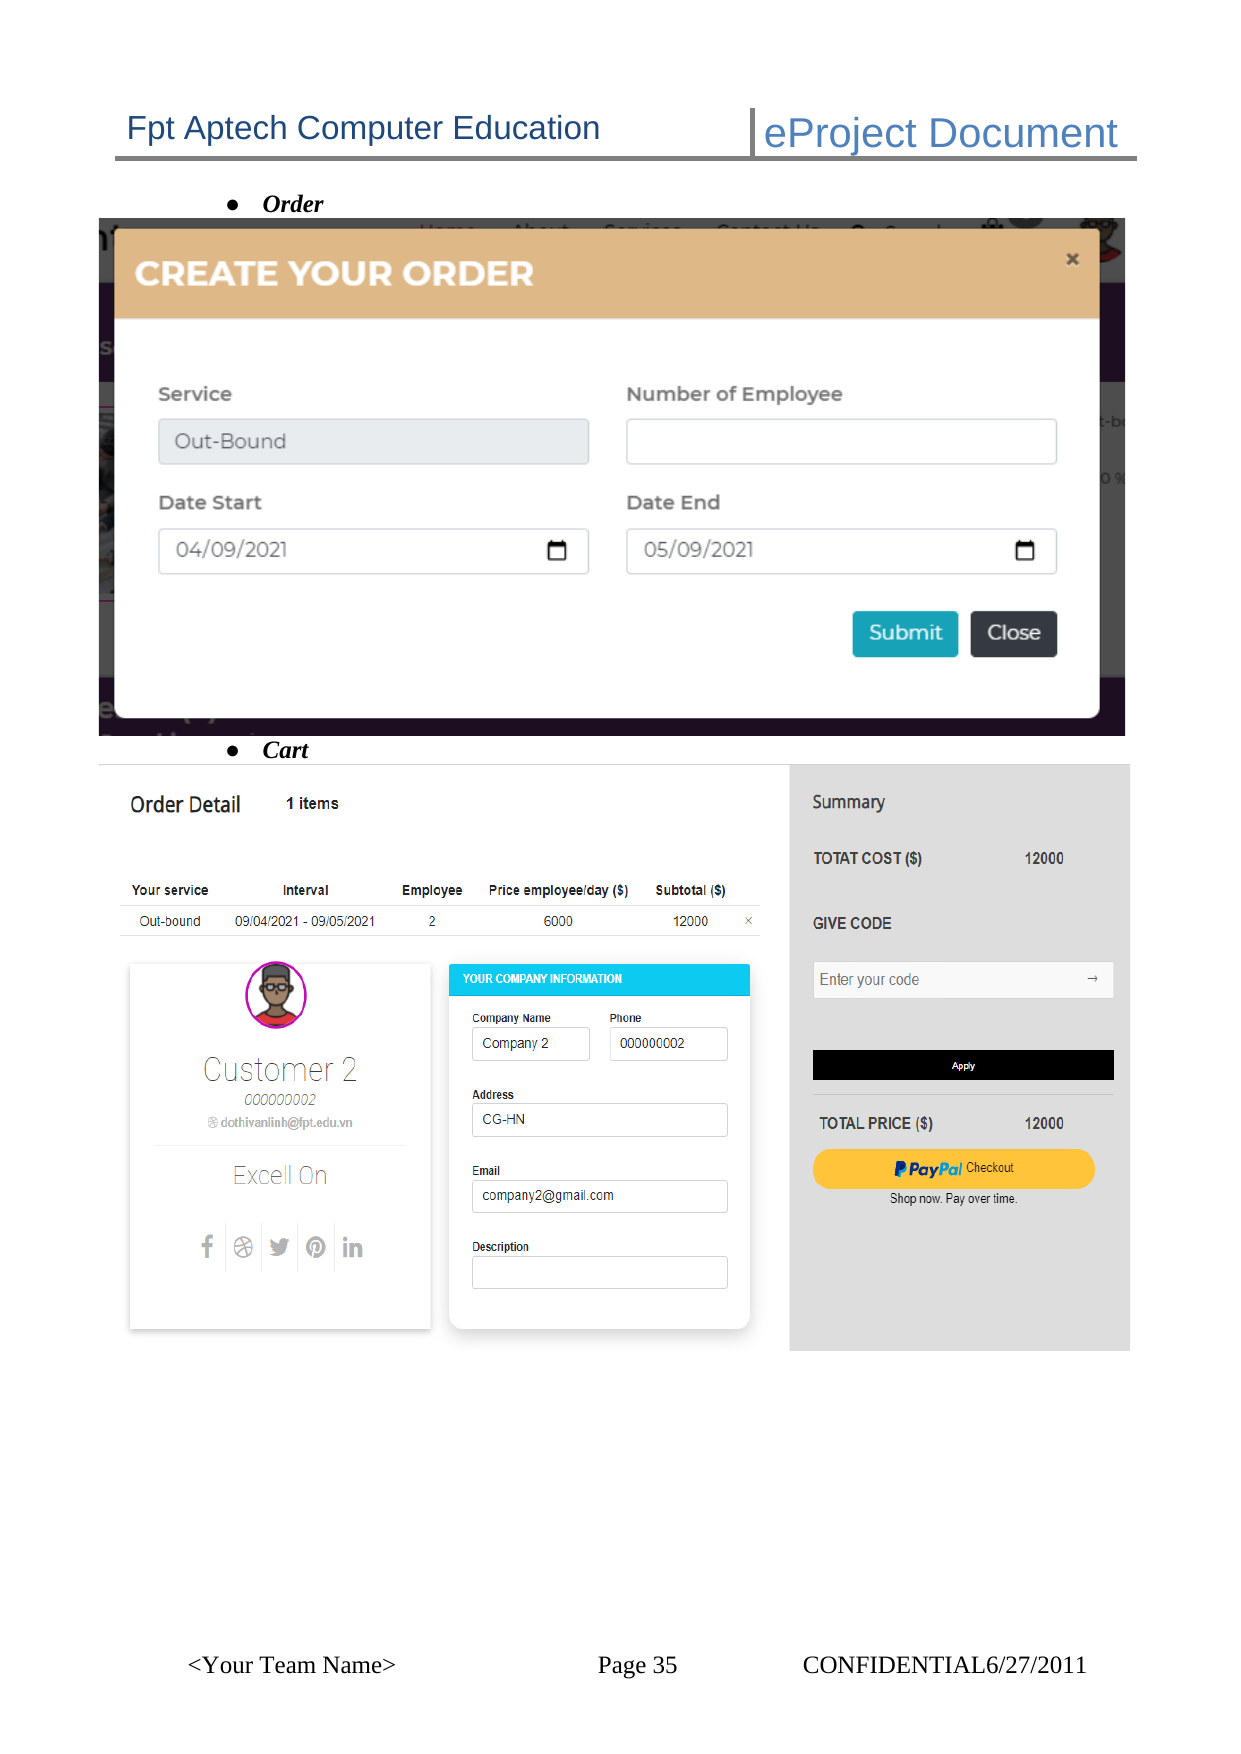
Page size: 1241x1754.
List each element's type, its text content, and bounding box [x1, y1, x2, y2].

picture [98, 764, 1130, 1351]
list Order [225, 189, 1053, 218]
list Cart [225, 736, 1053, 764]
picture [98, 218, 1125, 736]
